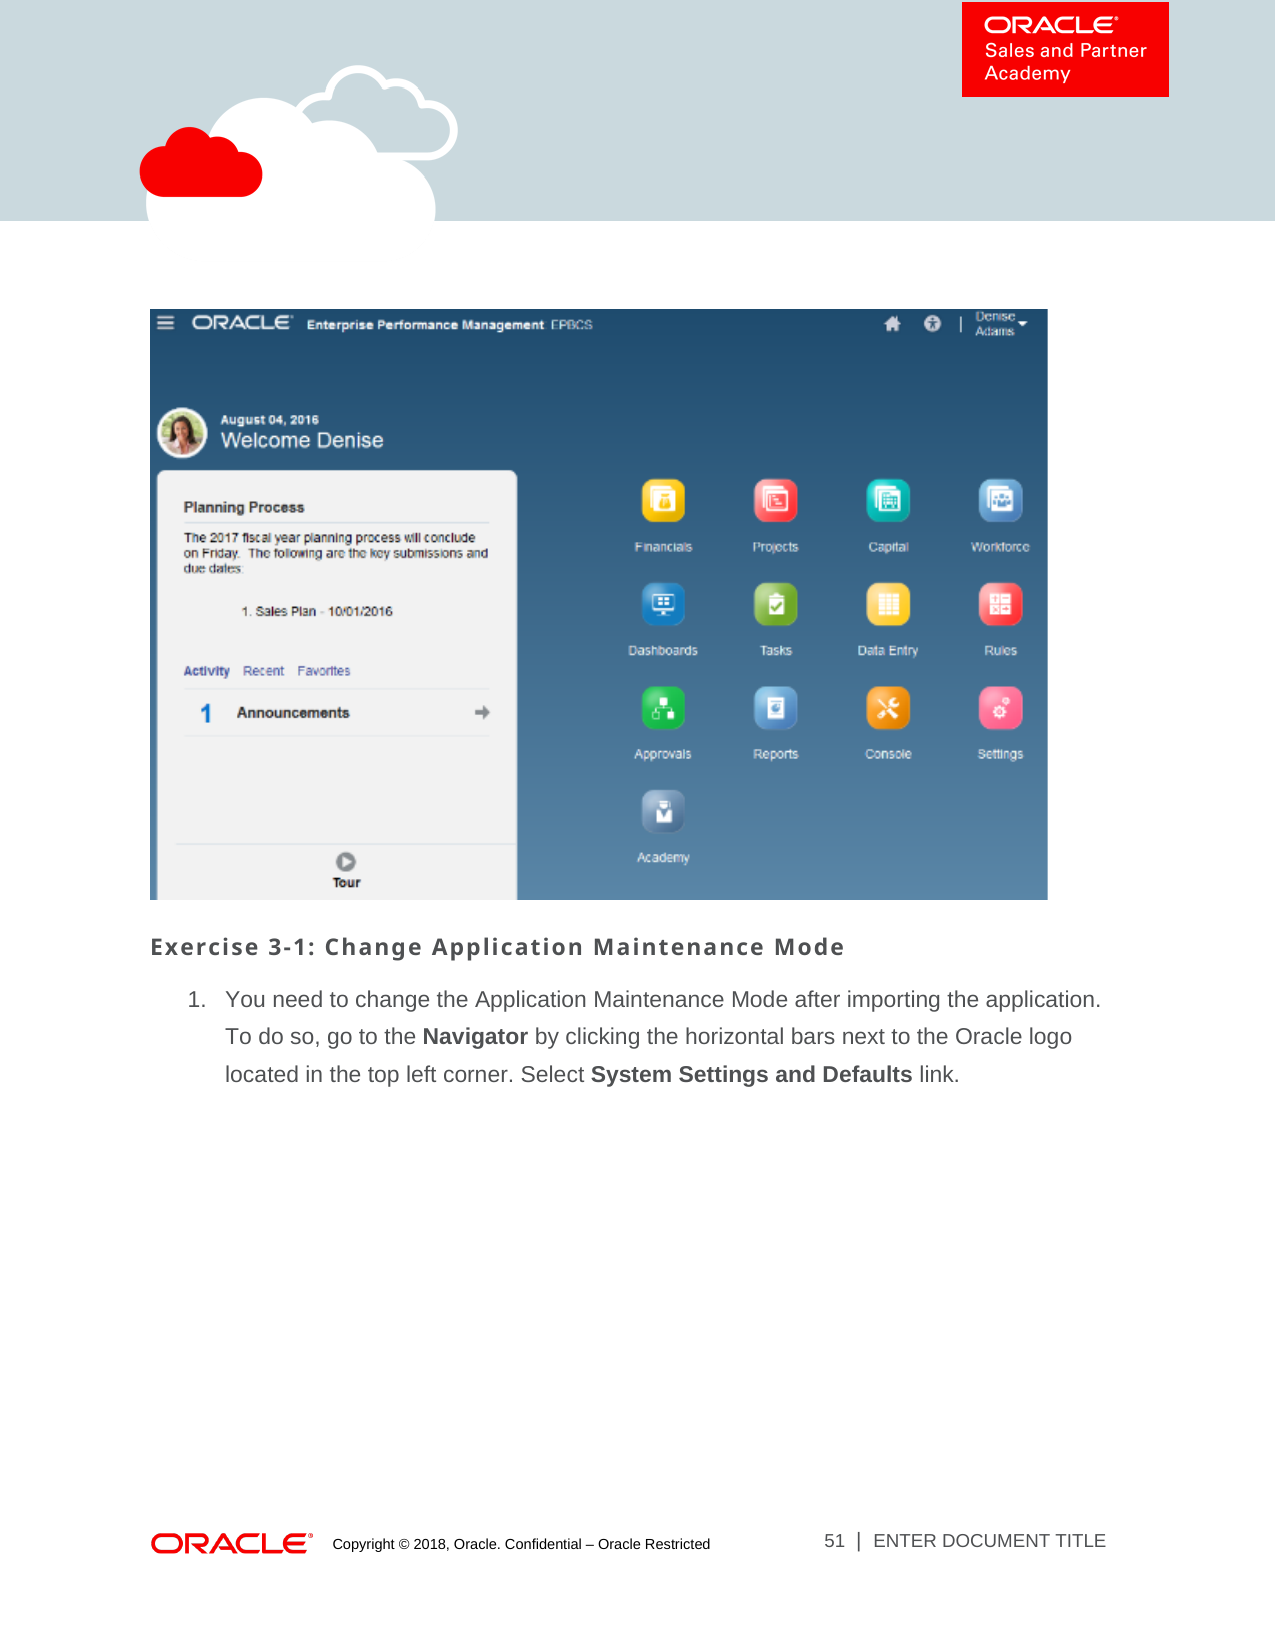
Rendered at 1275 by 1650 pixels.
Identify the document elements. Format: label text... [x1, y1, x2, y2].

picture [150, 309, 1048, 900]
list You need to change the Application Maintenance Mode after importing the application. To do so, go to the Navigator by clicking the horizontal bars next to the Oracle logo located in the top left corner. Select System Settings and Defaults link. [187, 974, 1106, 1087]
picture [150, 1514, 327, 1574]
picture [0, 0, 1275, 267]
subtitle Exercise 3-1: Change Application Maintenance Mode [150, 924, 1106, 962]
